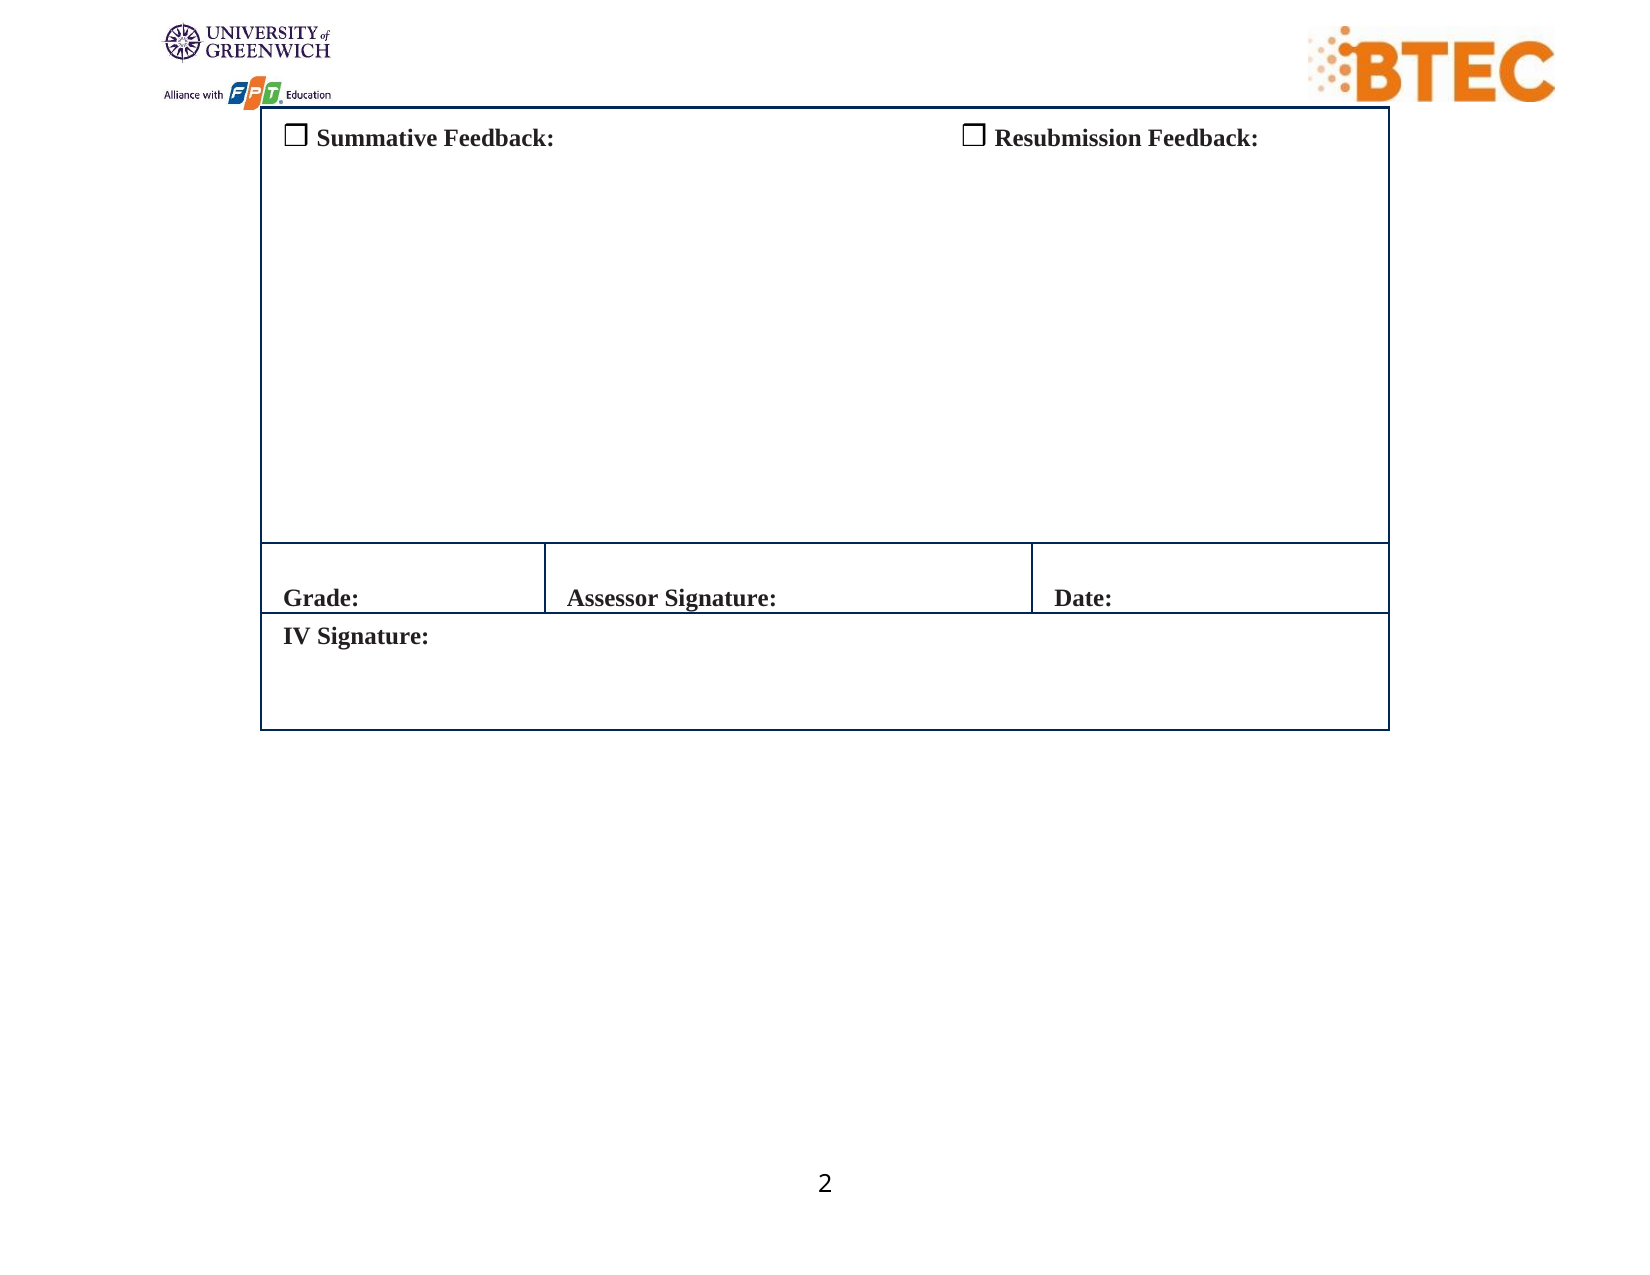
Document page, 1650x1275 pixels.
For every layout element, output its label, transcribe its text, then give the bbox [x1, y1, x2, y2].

picture [1307, 26, 1555, 102]
table_cell Assessor Signature: [546, 544, 1031, 612]
table_cell Date: [1033, 544, 1388, 612]
table_header ❒ Summative Feedback: ❒ Resubmission Feedback: [262, 109, 1388, 542]
table_cell IV Signature: [262, 614, 1388, 729]
picture [150, 9, 343, 121]
table_cell Grade: [262, 544, 544, 612]
